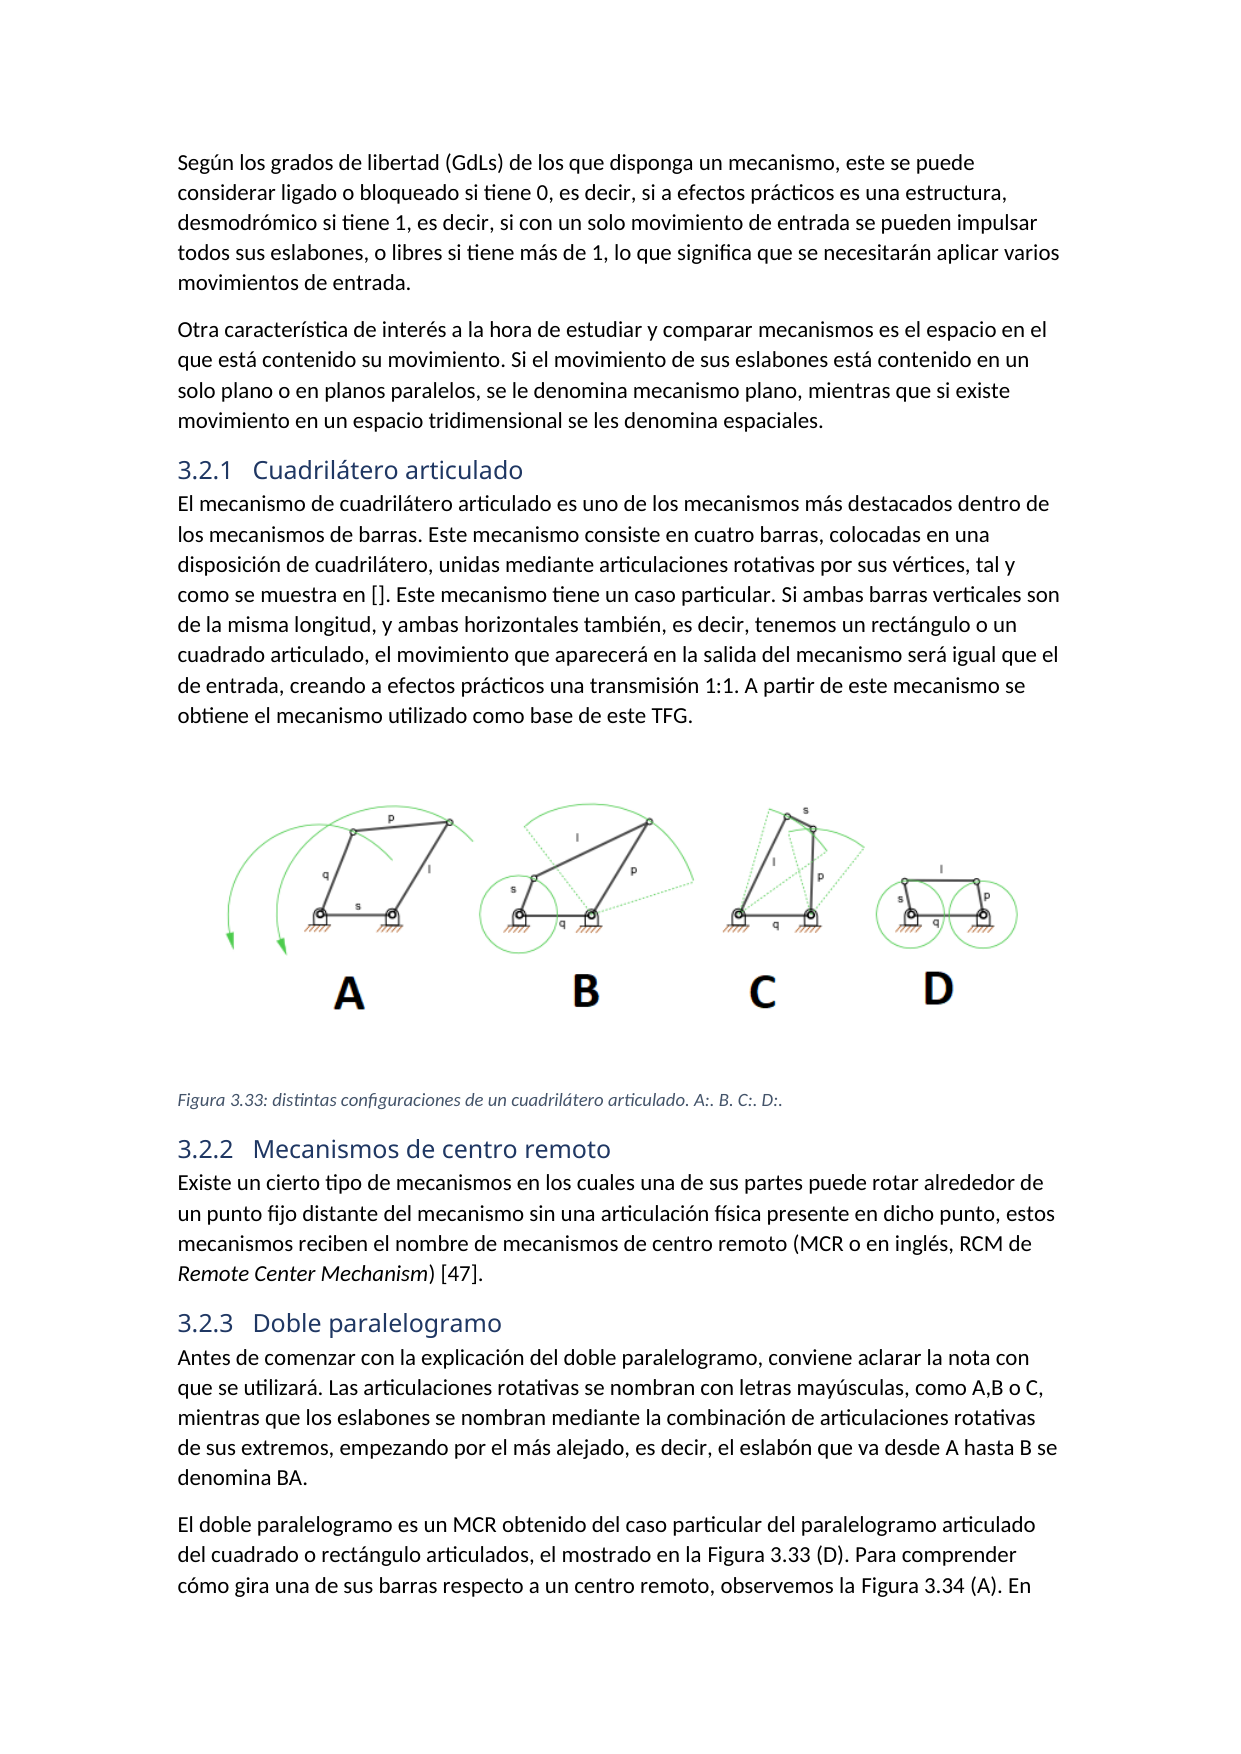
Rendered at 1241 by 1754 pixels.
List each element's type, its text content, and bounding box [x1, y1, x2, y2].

text Según los grados de libertad (GdLs) de los que disponga un mecanismo, este se puede considerar ligado o bloqueado si tiene 0, es decir, si a efectos prácticos es una estructura, desmodrómico si tiene 1, es decir, si con un solo movimiento de entrada se pueden impulsar todos sus eslabones, o libres si tiene más de 1, lo que significa que se necesitarán aplicar varios movimientos de entrada. [177, 148, 1063, 296]
text Antes de comenzar con la explicación del doble paralelogramo, conviene aclarar la nota con que se utilizará. Las articulaciones rotativas se nombran con letras mayúsculas, como A,B o C, mientras que los eslabones se nombran mediante la combinación de articulaciones rotativas de sus extremos, empezando por el más alejado, es decir, el eslabón que va desde A hasta B se denomina BA. [177, 1343, 1063, 1492]
text El mecanismo de cuadrilátero articulado es uno de los mecanismos más destacados dentro de los mecanismos de barras. Este mecanismo consiste en cuatro barras, colocadas en una disposición de cuadrilátero, unidas mediante articulaciones rotativas por sus vértices, tal y como se muestra en []. Este mecanismo tiene un caso particular. Si ambas barras verticales son de la misma longitud, y ambas horizontales también, es decir, tenemos un rectángulo o un cuadrado articulado, el movimiento que aparecerá en la salida del mecanismo será igual que el de entrada, creando a efectos prácticos una transmisión 1:1. A partir de este mecanismo se obtiene el mecanismo utilizado como base de este TFG. [177, 489, 1063, 729]
text Otra característica de interés a la hora de estudiar y comparar mecanismos es el espacio en el que está contenido su movimiento. Si el movimiento de sus eslabones está contenido en un solo plano o en planos paralelos, se le denomina mecanismo plano, mientras que si existe movimiento en un espacio tridimensional se les denomina espaciales. [177, 315, 1063, 434]
subtitle Mecanismos de centro remoto [177, 1132, 1063, 1166]
picture [177, 747, 1063, 1069]
subtitle Doble paralelogramo [177, 1306, 1063, 1340]
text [177, 1510, 1063, 1599]
subtitle Cuadrilátero articulado [177, 453, 1063, 487]
text Existe un cierto tipo de mecanismos en los cuales una de sus partes puede rotar alrededor de un punto fijo distante del mecanismo sin una articulación física presente en dicho punto, estos mecanismos reciben el nombre de mecanismos de centro remoto (MCR o en inglés, RCM de Remote Center Mechanism) . [177, 1168, 1063, 1287]
